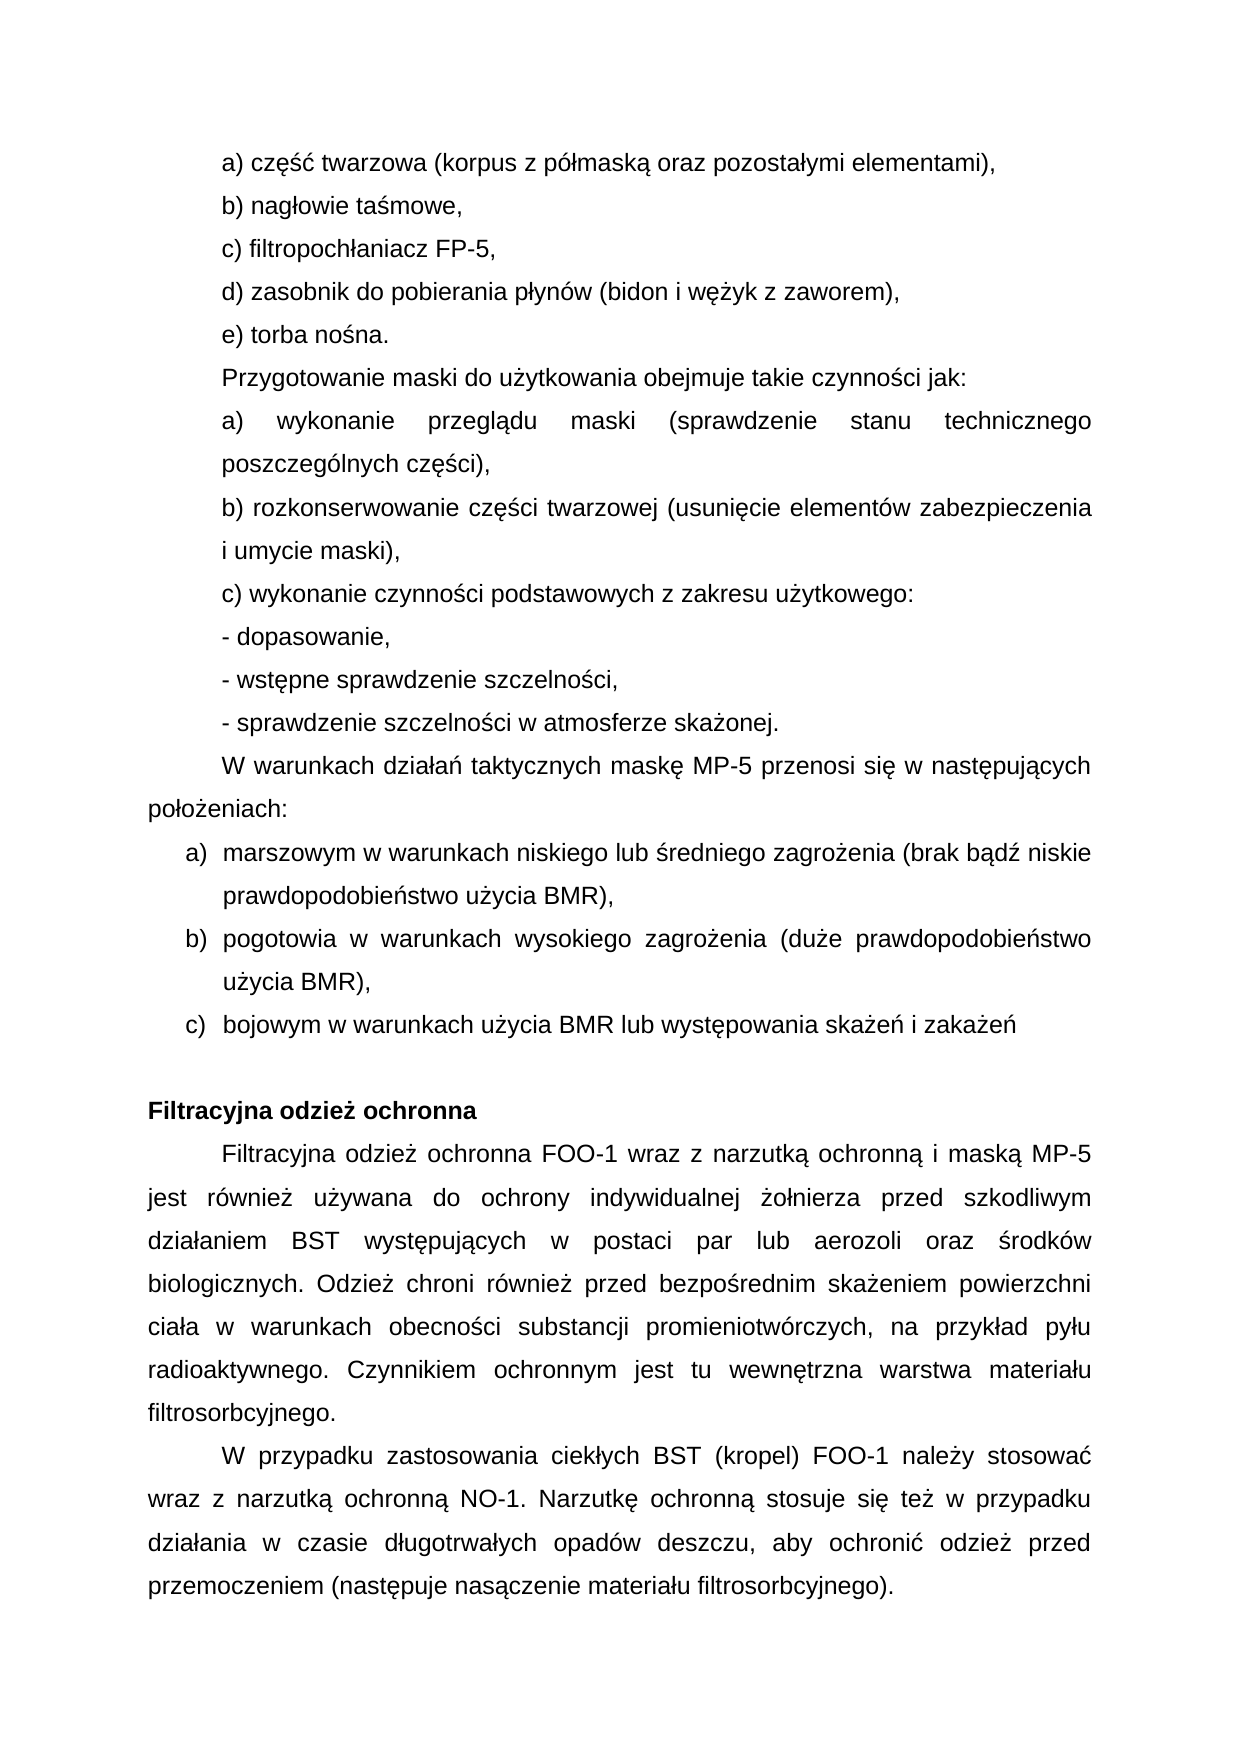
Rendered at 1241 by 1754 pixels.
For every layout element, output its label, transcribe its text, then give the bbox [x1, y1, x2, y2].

text b) rozkonserwowanie części twarzowej (usunięcie elementów zabezpieczenia i umycie maski), [221, 493, 1093, 564]
text - dopasowanie, [221, 622, 1093, 651]
text c) wykonanie czynności podstawowych z zakresu użytkowego: [221, 579, 1093, 608]
text - wstępne sprawdzenie szczelności, [221, 665, 1093, 694]
list marszowym w warunkach niskiego lub średniego zagrożenia (brak bądź niskie prawdopodobieństwo użycia BMR), [185, 838, 1093, 909]
text Przygotowanie maski do użytkowania obejmuje takie czynności jak: [148, 363, 1093, 392]
text a) wykonanie przeglądu maski (sprawdzenie stanu technicznego poszczególnych części), [221, 406, 1093, 478]
text W przypadku zastosowania ciekłych BST (kropel) FOO-1 należy stosować wraz z narzutką ochronną NO-1. Narzutkę ochronną stosuje się też w przypadku działania w czasie długotrwałych opadów deszczu, aby ochronić odzież przed przemoczeniem (następuje nasączenie materiału filtrosorbcyjnego). [148, 1441, 1093, 1599]
text - sprawdzenie szczelności w atmosferze skażonej. [221, 708, 1093, 737]
text e) torba nośna. [221, 320, 1093, 349]
text c) filtropochłaniacz FP-5, [221, 234, 1093, 263]
text Filtracyjna odzież ochronna FOO-1 wraz z narzutką ochronną i maską MP-5 jest również używana do ochrony indywidualnej żołnierza przed szkodliwym działaniem BST występujących w postaci par lub aerozoli oraz środków biologicznych. Odzież chroni również przed bezpośrednim skażeniem powierzchni ciała w warunkach obecności substancji promieniotwórczych, na przykład pyłu radioaktywnego. Czynnikiem ochronnym jest tu wewnętrzna warstwa materiału filtrosorbcyjnego. [148, 1139, 1093, 1427]
text a) część twarzowa (korpus z półmaską oraz pozostałymi elementami), [221, 148, 1093, 176]
list bojowym w warunkach użycia BMR lub występowania skażeń i zakażeń [185, 1010, 1093, 1039]
text W warunkach działań taktycznych maskę MP-5 przenosi się w następujących położeniach: [148, 751, 1093, 823]
text Filtracyjna odzież ochronna [148, 1096, 1093, 1125]
text d) zasobnik do pobierania płynów (bidon i wężyk z zaworem), [221, 277, 1093, 306]
text b) nagłowie taśmowe, [221, 191, 1093, 219]
list pogotowia w warunkach wysokiego zagrożenia (duże prawdopodobieństwo użycia BMR), [185, 924, 1093, 996]
